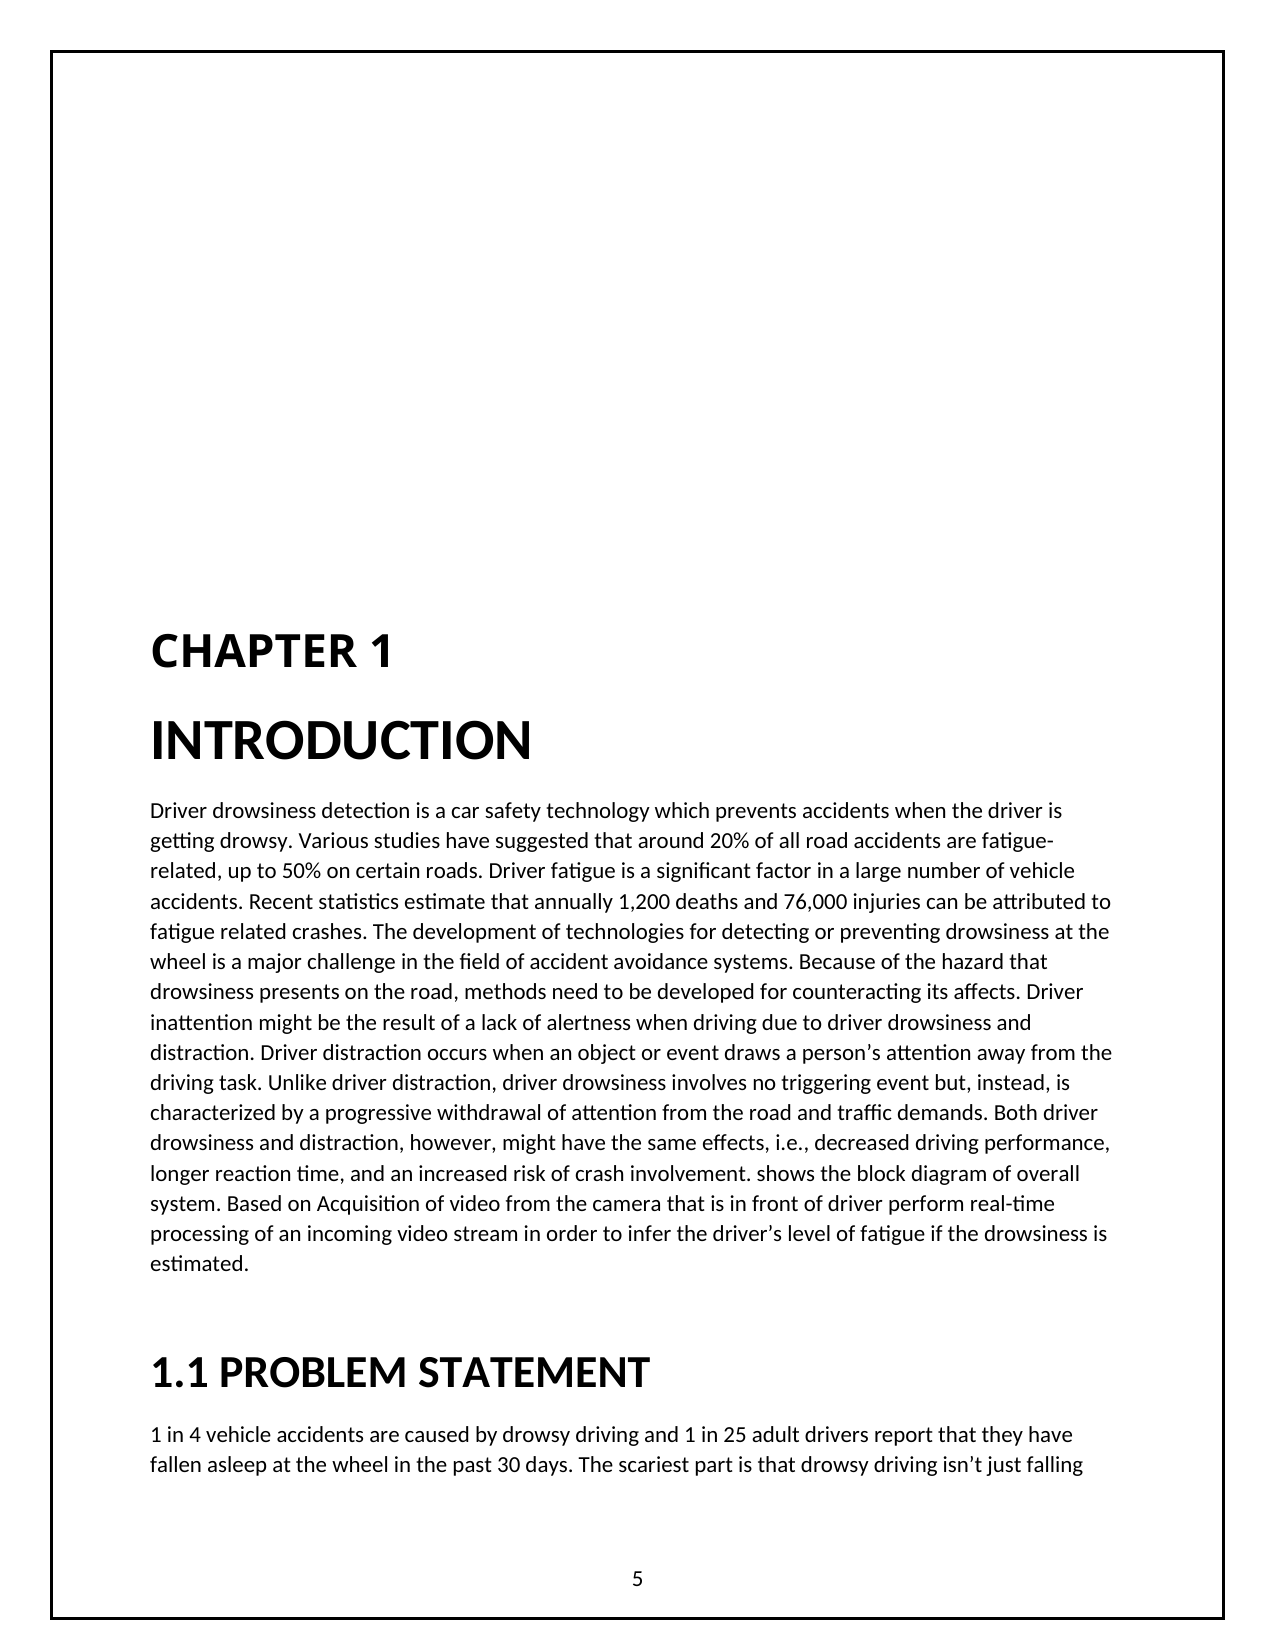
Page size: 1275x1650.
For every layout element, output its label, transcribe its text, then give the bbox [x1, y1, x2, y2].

text INTRODUCTION [150, 703, 1125, 774]
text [150, 1420, 1125, 1478]
text Driver drowsiness detection is a car safety technology which prevents accidents when the driver is getting drowsy. Various studies have suggested that around 20% of all road accidents are fatigue-related, up to 50% on certain roads. Driver fatigue is a significant factor in a large number of vehicle accidents. Recent statistics estimate that annually 1,200 deaths and 76,000 injuries can be attributed to fatigue related crashes. The development of technologies for detecting or preventing drowsiness at the wheel is a major challenge in the field of accident avoidance systems. Because of the hazard that drowsiness presents on the road, methods need to be developed for counteracting its affects. Driver inattention might be the result of a lack of alertness when driving due to driver drowsiness and distraction. Driver distraction occurs when an object or event draws a person’s attention away from the driving task. Unlike driver distraction, driver drowsiness involves no triggering event but, instead, is characterized by a progressive withdrawal of attention from the road and traffic demands. Both driver drowsiness and distraction, however, might have the same effects, i.e., decreased driving performance, longer reaction time, and an increased risk of crash involvement. shows the block diagram of overall system. Based on Acquisition of video from the camera that is in front of driver perform real-time processing of an incoming video stream in order to infer the driver’s level of fatigue if the drowsiness is estimated. [150, 796, 1125, 1277]
text 1.1 PROBLEM STATEMENT [150, 1343, 1125, 1399]
text CHAPTER 1 [150, 619, 1125, 681]
